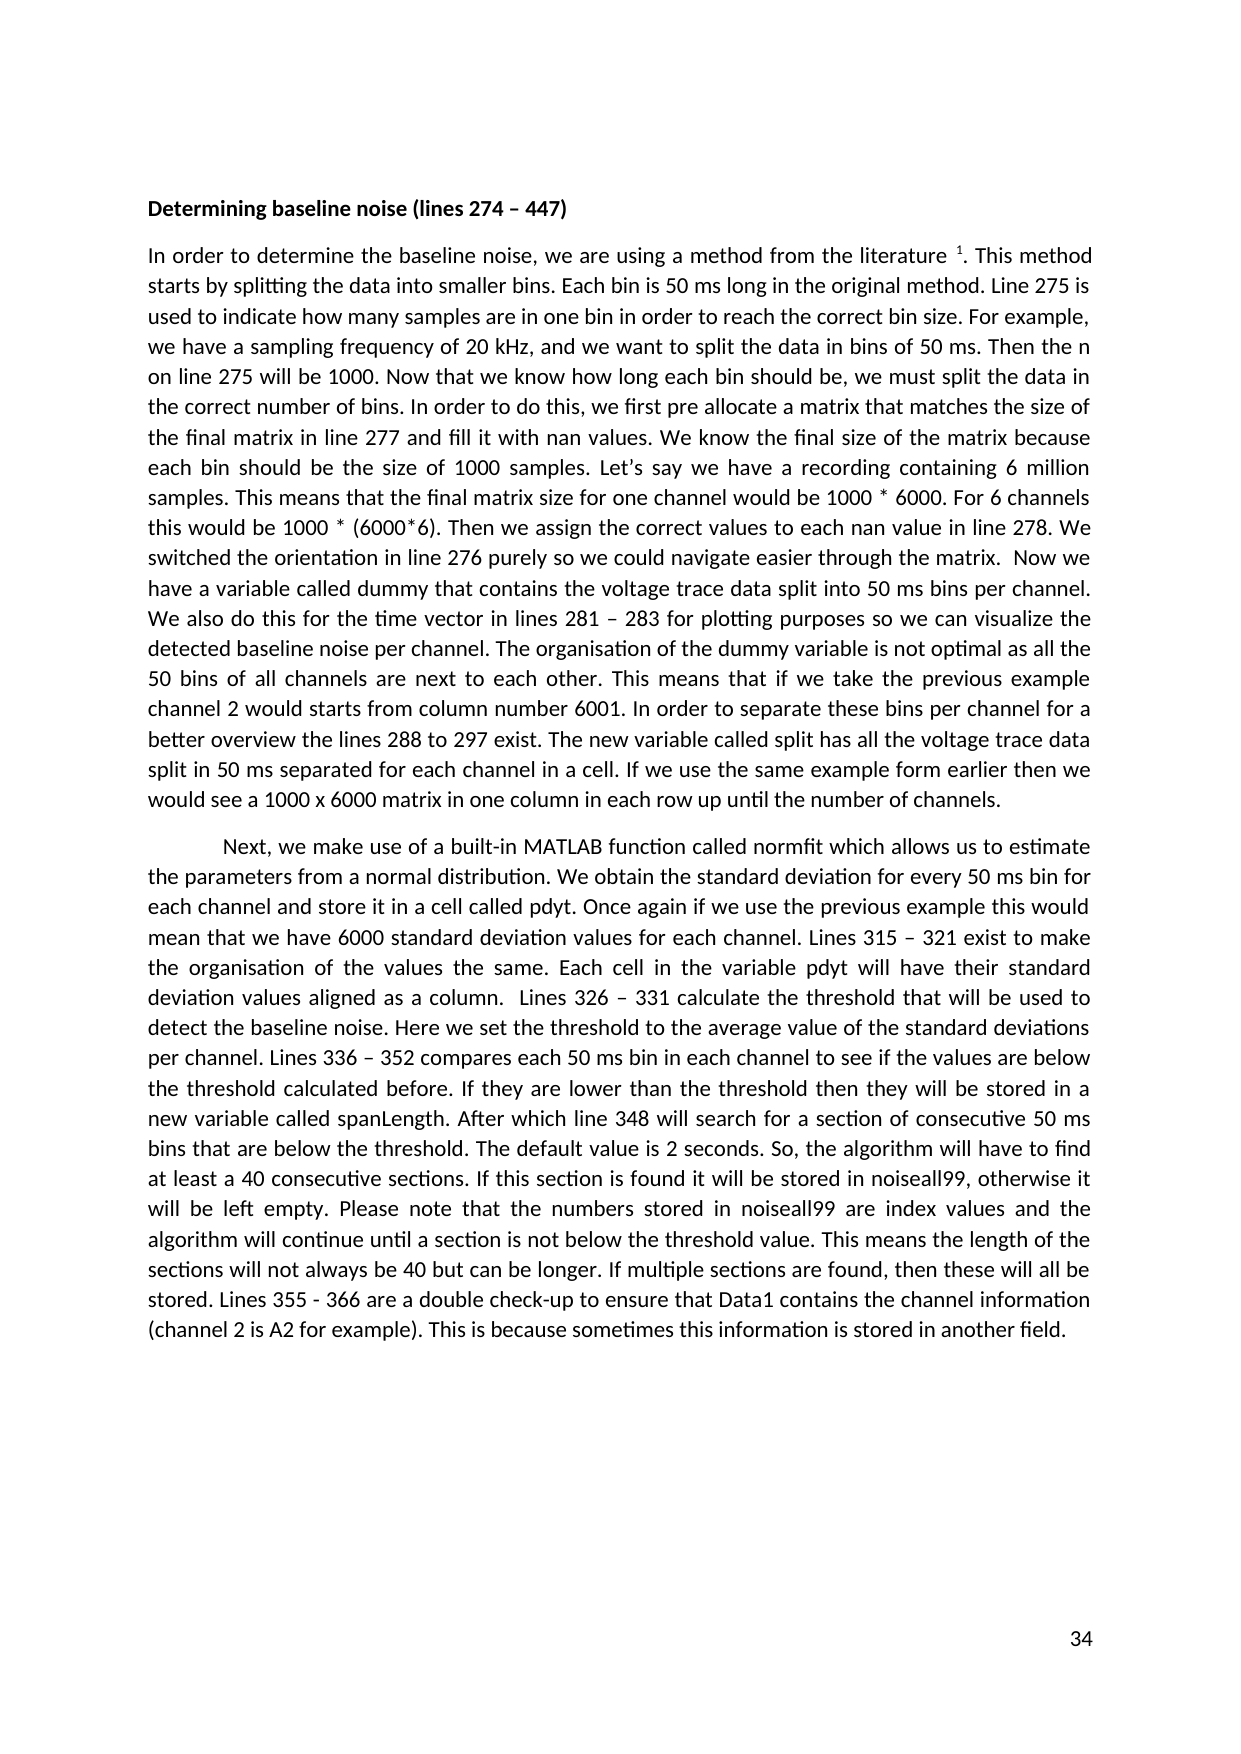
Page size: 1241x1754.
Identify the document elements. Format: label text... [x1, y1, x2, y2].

text In order to determine the baseline noise, we are using a method from the literature 1. This method starts by splitting the data into smaller bins. Each bin is 50 ms long in the original method. Line 275 is used to indicate how many samples are in one bin in order to reach the correct bin size. For example, we have a sampling frequency of 20 kHz, and we want to split the data in bins of 50 ms. Then the n on line 275 will be 1000. Now that we know how long each bin should be, we must split the data in the correct number of bins. In order to do this, we first pre allocate a matrix that matches the size of the final matrix in line 277 and fill it with nan values. We know the final size of the matrix because each bin should be the size of 1000 samples. Let’s say we have a recording containing 6 million samples. This means that the final matrix size for one channel would be 1000 * 6000. For 6 channels this would be 1000 * (6000*6). Then we assign the correct values to each nan value in line 278. We switched the orientation in line 276 purely so we could navigate easier through the matrix. Now we have a variable called dummy that contains the voltage trace data split into 50 ms bins per channel. We also do this for the time vector in lines 281 – 283 for plotting purposes so we can visualize the detected baseline noise per channel. The organisation of the dummy variable is not optimal as all the 50 bins of all channels are next to each other. This means that if we take the previous example channel 2 would starts from column number 6001. In order to separate these bins per channel for a better overview the lines 288 to 297 exist. The new variable called split has all the voltage trace data split in 50 ms separated for each channel in a cell. If we use the same example form earlier then we would see a 1000 x 6000 matrix in one column in each row up until the number of channels. [148, 241, 1093, 813]
text Next, we make use of a built-in MATLAB function called normfit which allows us to estimate the parameters from a normal distribution. We obtain the standard deviation for every 50 ms bin for each channel and store it in a cell called pdyt. Once again if we use the previous example this would mean that we have 6000 standard deviation values for each channel. Lines 315 – 321 exist to make the organisation of the values the same. Each cell in the variable pdyt will have their standard deviation values aligned as a column. Lines 326 – 331 calculate the threshold that will be used to detect the baseline noise. Here we set the threshold to the average value of the standard deviations per channel. Lines 336 – 352 compares each 50 ms bin in each channel to see if the values are below the threshold calculated before. If they are lower than the threshold then they will be stored in a new variable called spanLength. After which line 348 will search for a section of consecutive 50 ms bins that are below the threshold. The default value is 2 seconds. So, the algorithm will have to find at least a 40 consecutive sections. If this section is found it will be stored in noiseall99, otherwise it will be left empty. Please note that the numbers stored in noiseall99 are index values and the algorithm will continue until a section is not below the threshold value. This means the length of the sections will not always be 40 but can be longer. If multiple sections are found, then these will all be stored. Lines 355 - 366 are a double check-up to ensure that Data1 contains the channel information (channel 2 is A2 for example). This is because sometimes this information is stored in another field. [148, 832, 1093, 1343]
text Determining baseline noise (lines 274 – 447) [148, 194, 1093, 222]
